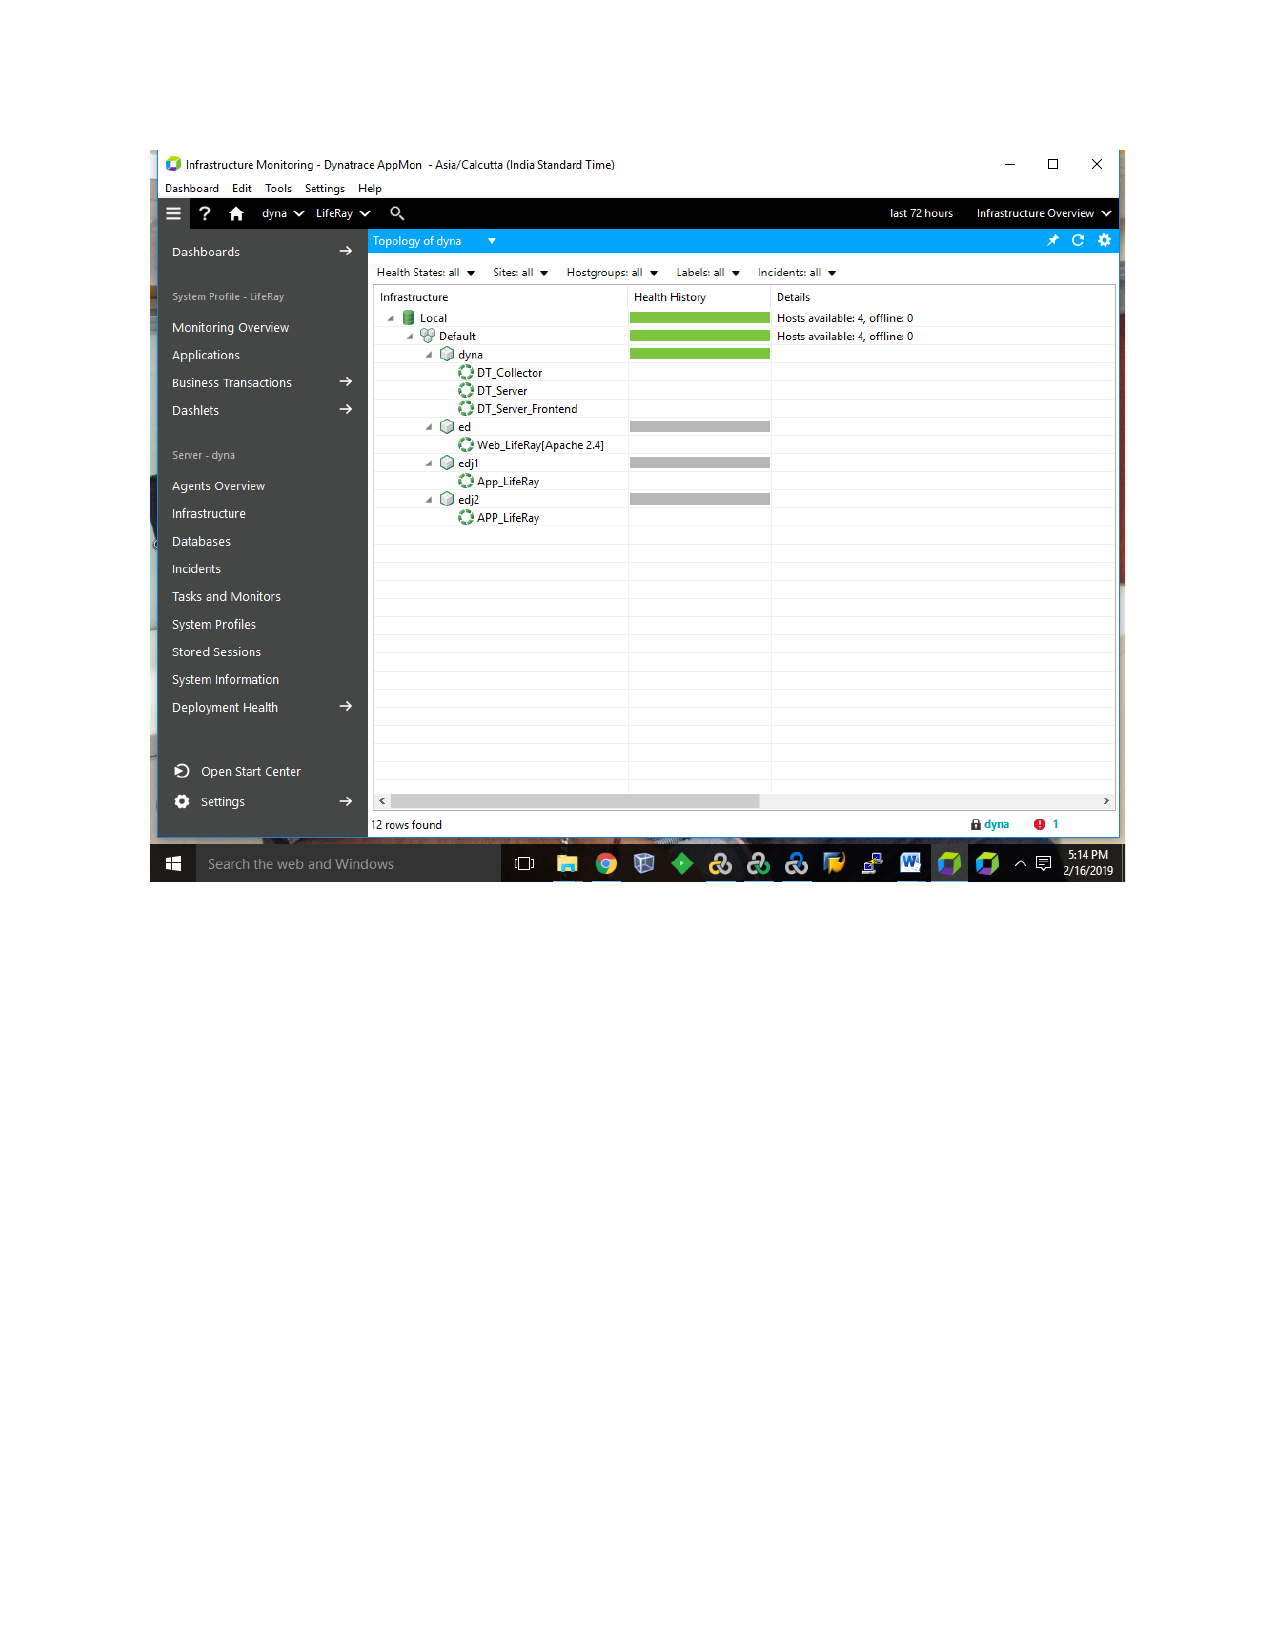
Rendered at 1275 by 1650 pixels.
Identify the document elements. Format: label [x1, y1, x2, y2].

picture [150, 150, 1125, 882]
